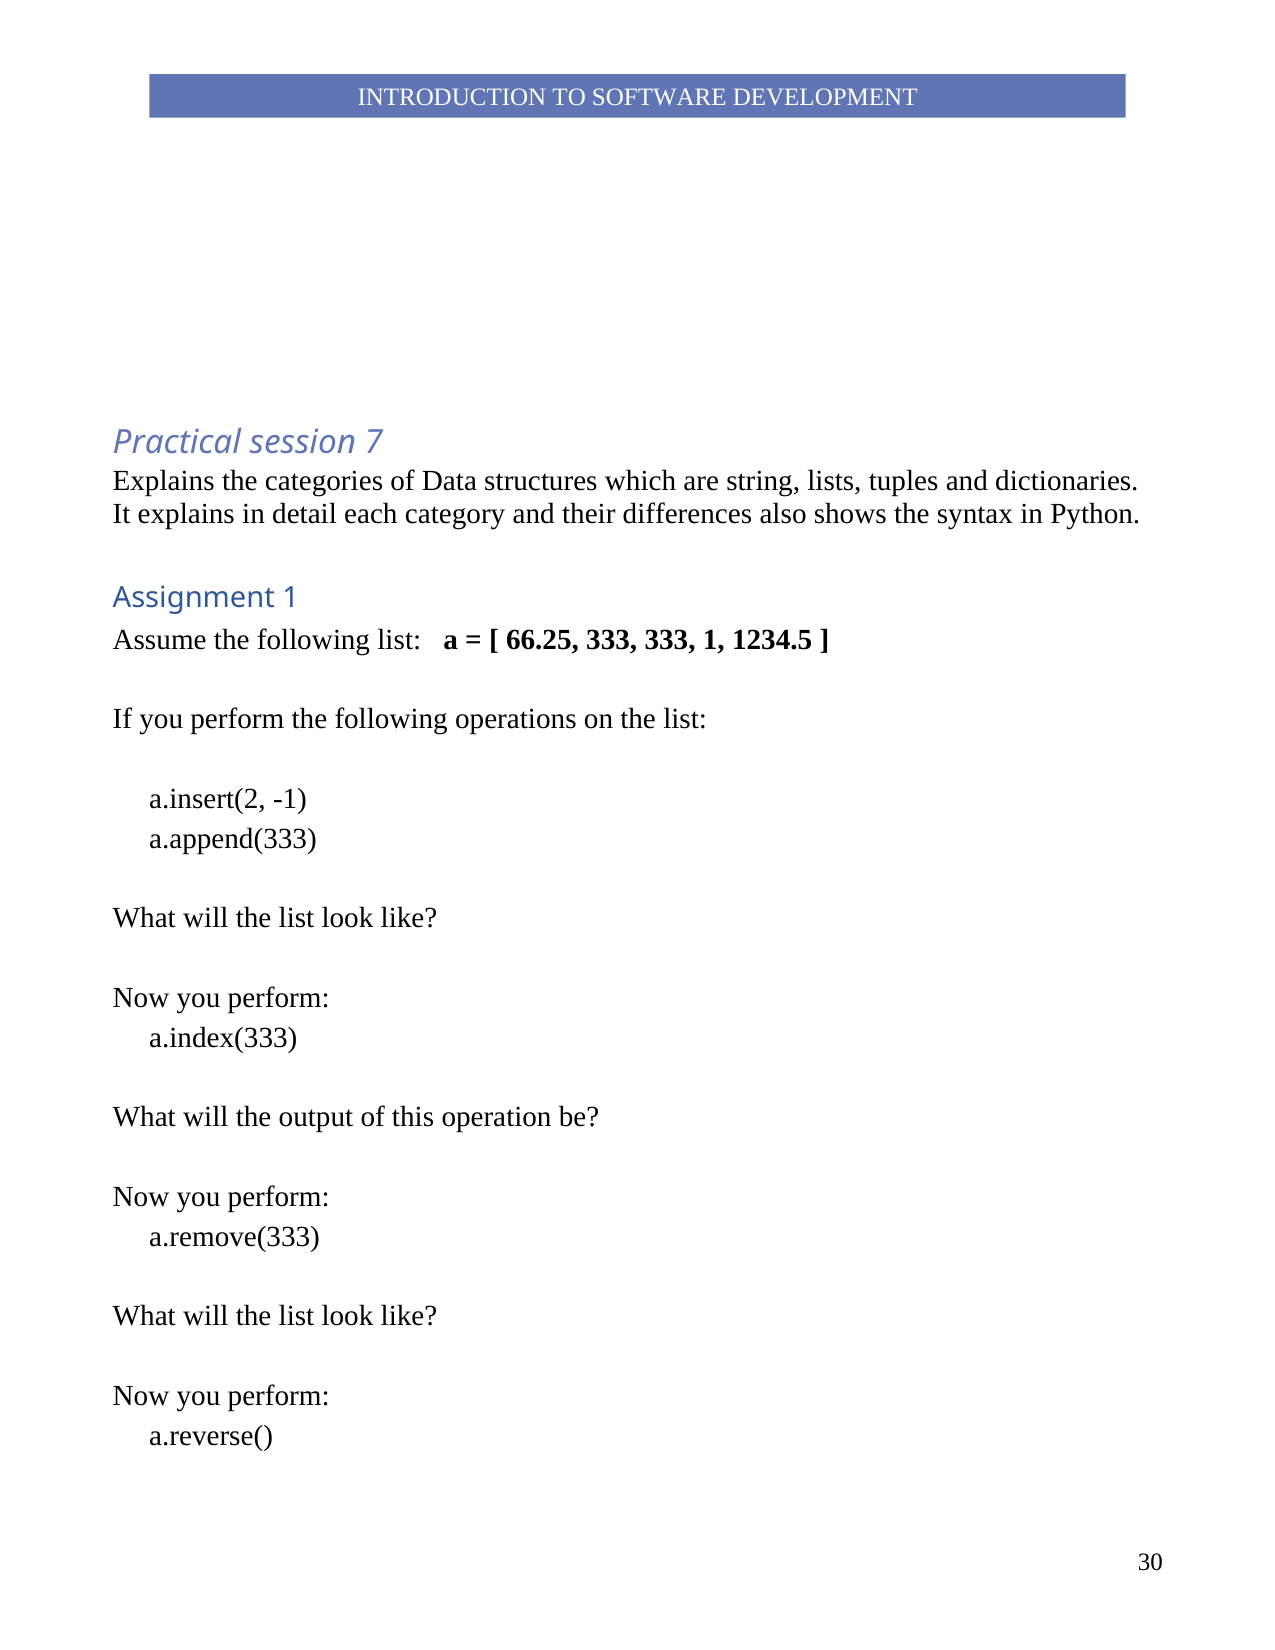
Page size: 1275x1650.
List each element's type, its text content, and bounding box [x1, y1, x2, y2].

text What will the output of this operation be? [112, 1099, 1162, 1133]
text a.append(333) [112, 821, 1162, 854]
text Now you perform: [112, 1179, 1162, 1213]
text a.index(333) [112, 1020, 1162, 1053]
text Now you perform: [112, 1378, 1162, 1412]
text a.remove(333) [112, 1219, 1162, 1252]
text Explains the categories of Data structures which are string, lists, tuples and dictionaries. [112, 463, 1162, 496]
subtitle Assignment 1 [112, 576, 1162, 616]
text Now you perform: [112, 980, 1162, 1014]
subtitle Practical session 7 [112, 417, 1162, 463]
text a.reverse() [112, 1418, 1162, 1451]
text What will the list look like? [112, 901, 1162, 934]
text It explains in detail each category and their differences also shows the syntax in Python. [112, 496, 1162, 530]
text Assume the following list: a = [ 66.25, 333, 333, 1, 1234.5 ] [112, 622, 1162, 656]
text a.insert(2, -1) [112, 781, 1162, 815]
text If you perform the following operations on the list: [112, 702, 1162, 735]
text What will the list look like? [112, 1298, 1162, 1332]
